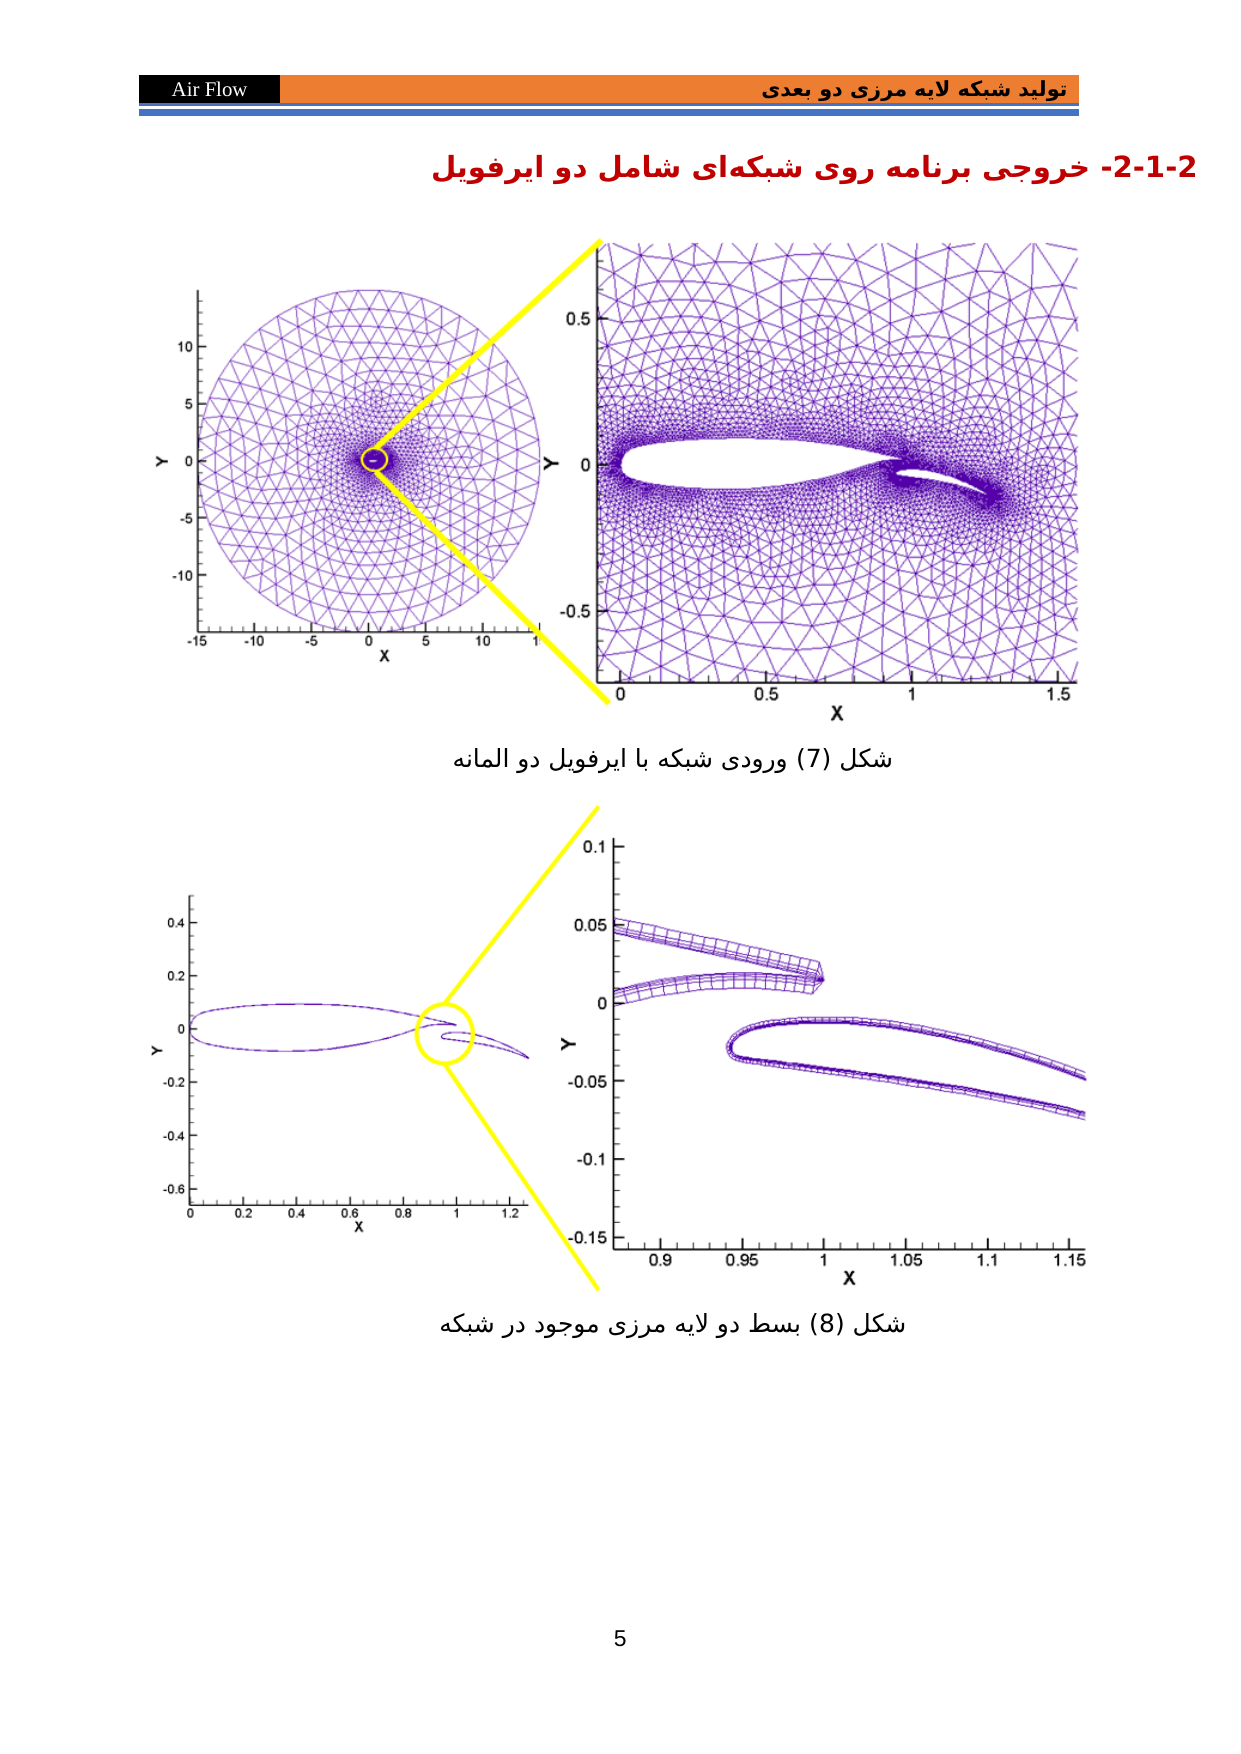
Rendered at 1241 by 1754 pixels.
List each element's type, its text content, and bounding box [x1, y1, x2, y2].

text ورودی شبکه با ایرفویل دو المانه [150, 744, 1090, 773]
picture [150, 230, 1091, 726]
text بسط دو لایه مرزی موجود در شبکه [150, 1309, 1090, 1338]
subtitle خروجی برنامه روی شبکه‌ای شامل دو ایرفویل [150, 150, 1090, 184]
picture [150, 802, 1091, 1291]
